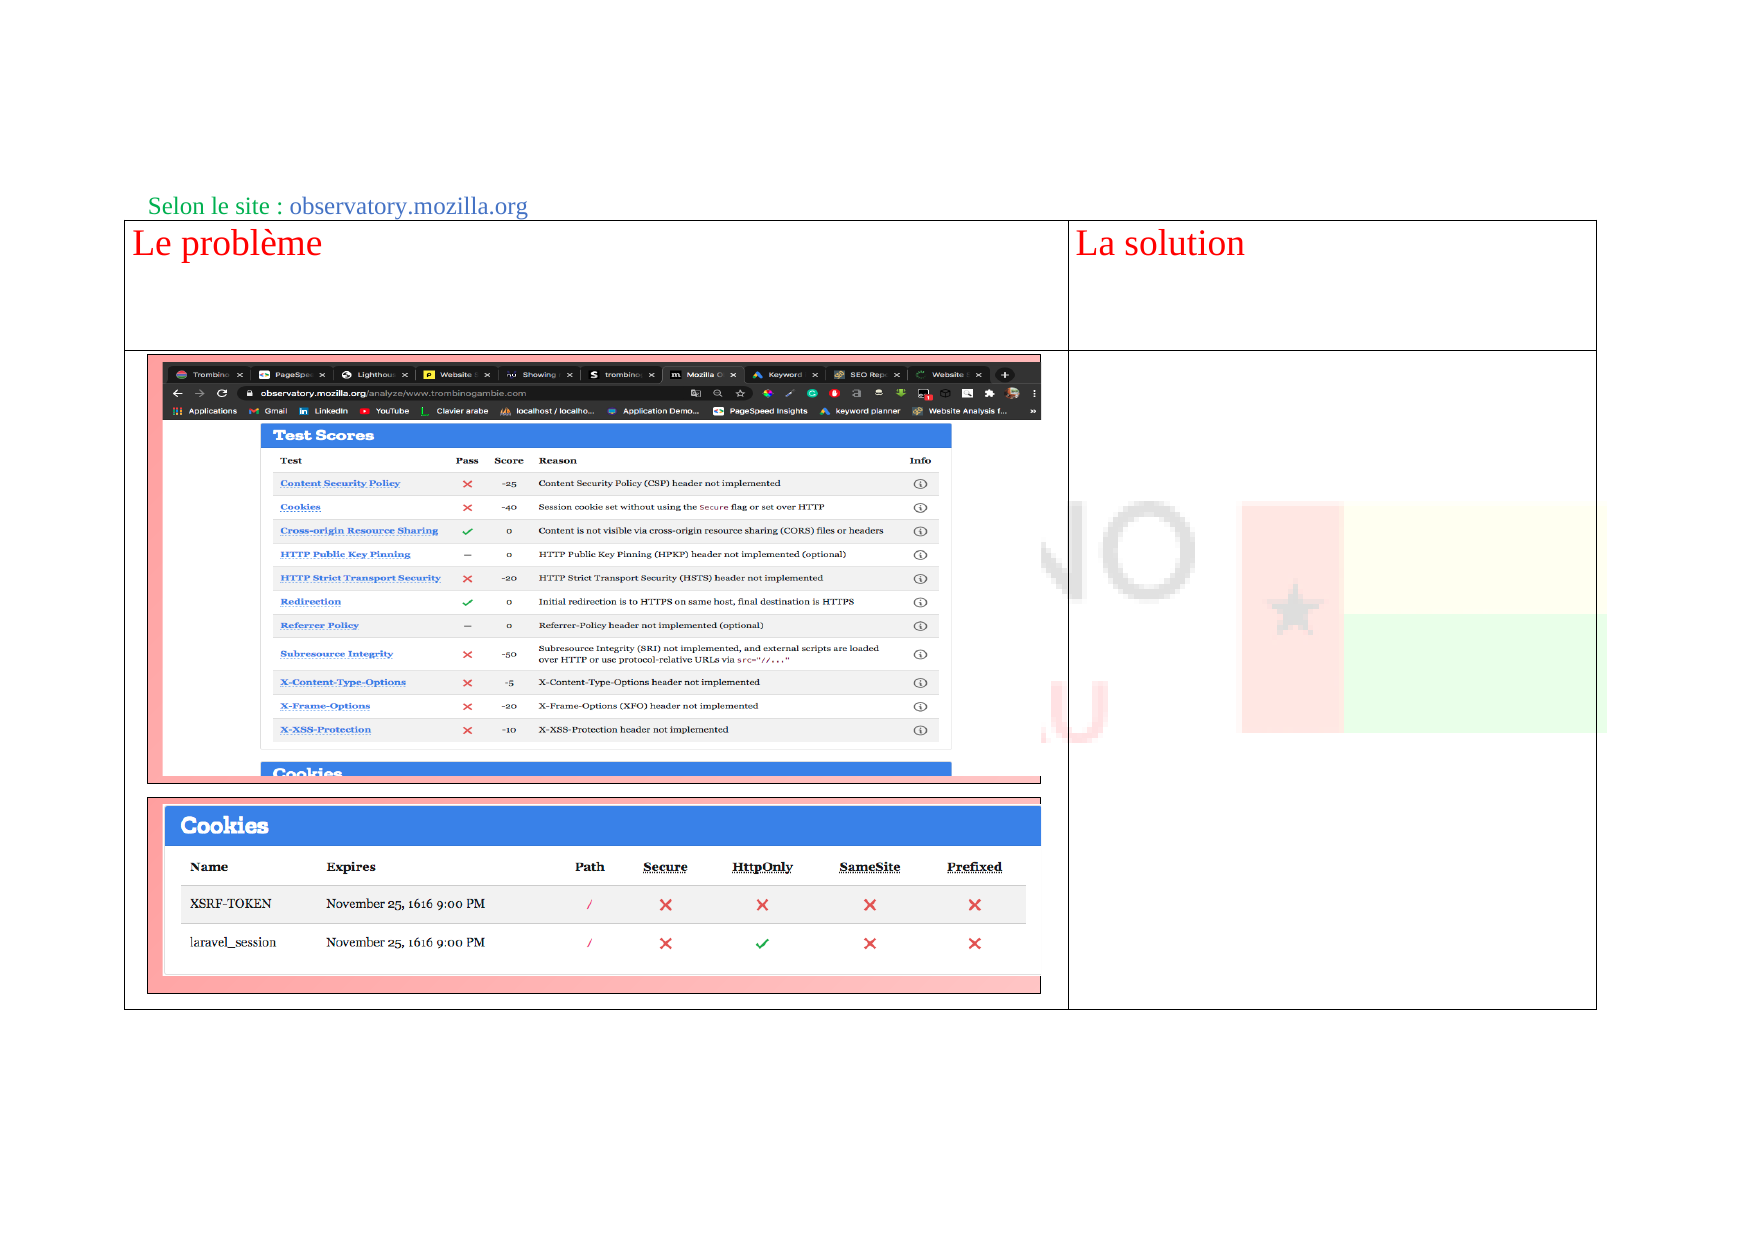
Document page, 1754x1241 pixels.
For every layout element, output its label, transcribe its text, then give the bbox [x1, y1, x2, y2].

table_header Le problème [125, 221, 1068, 350]
picture [162, 362, 1042, 776]
text Selon le site : observatory.mozilla.org [148, 191, 1606, 219]
table_cell [125, 351, 1068, 1009]
table_header La solution [1069, 221, 1596, 350]
picture [162, 804, 1042, 976]
table_cell [1069, 351, 1596, 1009]
